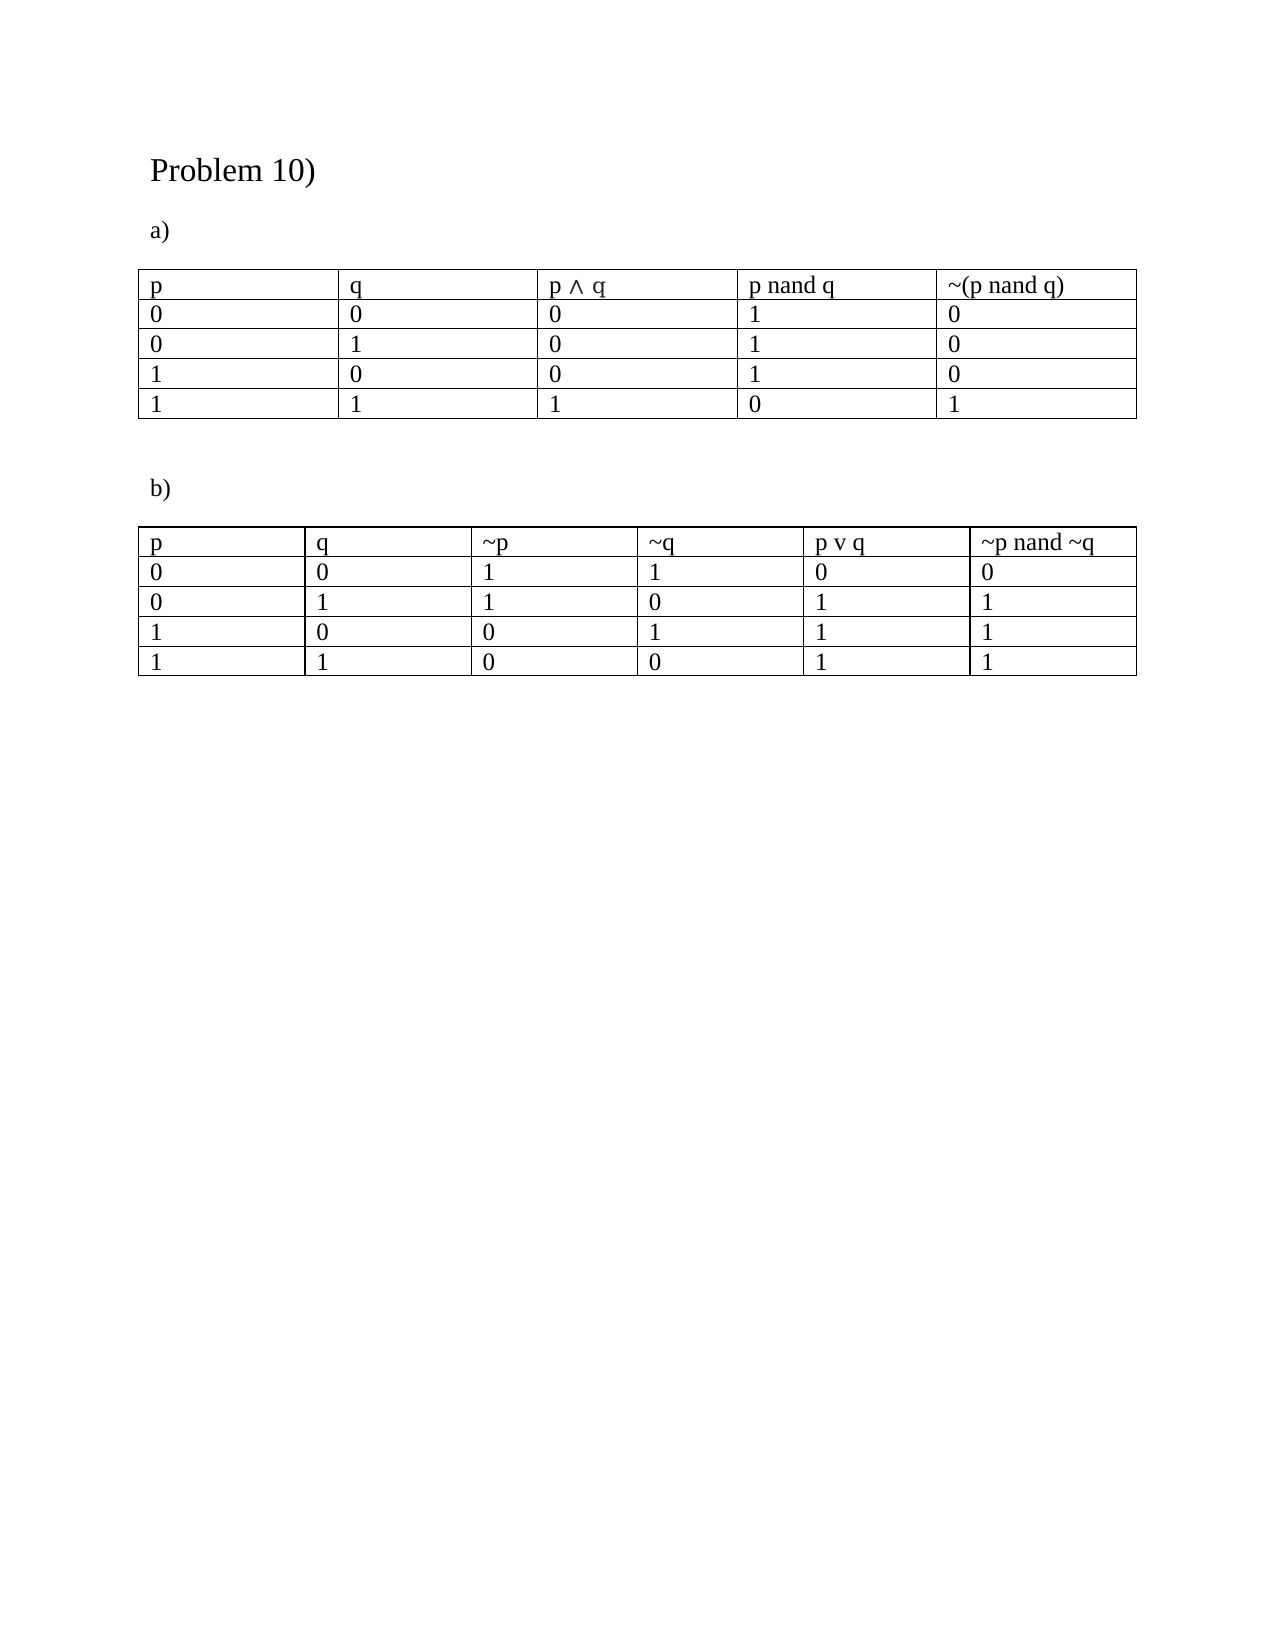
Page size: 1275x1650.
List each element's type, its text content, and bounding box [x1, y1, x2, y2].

table_cell 1 [804, 617, 969, 646]
table_cell 1 [472, 557, 637, 586]
table_cell 0 [139, 300, 338, 328]
table_header p ∧ q [538, 270, 737, 298]
table_cell 1 [306, 647, 471, 675]
table_header p [139, 270, 338, 298]
table_cell 0 [306, 617, 471, 646]
table_cell 0 [971, 557, 1136, 586]
table_header ~(p nand q) [937, 270, 1136, 298]
table_cell 1 [139, 647, 304, 675]
table_cell 1 [139, 617, 304, 646]
table_cell 1 [738, 359, 936, 388]
table_cell 0 [538, 300, 737, 328]
table_cell 0 [538, 329, 737, 358]
table_cell 1 [339, 329, 537, 358]
table_cell 1 [738, 300, 936, 328]
table_header q [339, 270, 537, 298]
table_cell 0 [139, 557, 304, 586]
table_cell 0 [472, 617, 637, 646]
table_cell 0 [306, 557, 471, 586]
table_cell 1 [638, 617, 803, 646]
table_header p [139, 528, 304, 556]
table_cell 1 [738, 329, 936, 358]
table_cell 1 [139, 389, 338, 418]
table_header ~p [472, 528, 637, 556]
table_cell 1 [339, 389, 537, 418]
table_header ~q [638, 528, 803, 556]
table_cell 1 [971, 647, 1136, 675]
text b) [150, 473, 1125, 501]
table_cell 0 [937, 329, 1136, 358]
table_cell 0 [638, 647, 803, 675]
table_cell 1 [306, 587, 471, 616]
table_cell 0 [139, 329, 338, 358]
table_cell 1 [804, 587, 969, 616]
table_header p v q [804, 528, 969, 556]
table_cell 0 [339, 359, 537, 388]
table_cell 0 [139, 587, 304, 616]
table_header q [306, 528, 471, 556]
text a) [150, 215, 1125, 244]
table_header p nand q [738, 270, 936, 298]
table_cell 0 [738, 389, 936, 418]
table_cell 0 [937, 359, 1136, 388]
table_cell 1 [937, 389, 1136, 418]
table_cell 1 [804, 647, 969, 675]
table_cell 0 [804, 557, 969, 586]
table_cell 1 [971, 617, 1136, 646]
table_cell 0 [472, 647, 637, 675]
table_header ~p nand ~q [971, 528, 1136, 556]
table_cell 1 [638, 557, 803, 586]
text Problem 10) [150, 150, 1125, 188]
table_cell 1 [538, 389, 737, 418]
table_cell 1 [139, 359, 338, 388]
table_cell 0 [937, 300, 1136, 328]
table_cell 0 [538, 359, 737, 388]
table_cell 1 [472, 587, 637, 616]
table_cell 0 [339, 300, 537, 328]
table_cell 0 [638, 587, 803, 616]
table_cell 1 [971, 587, 1136, 616]
